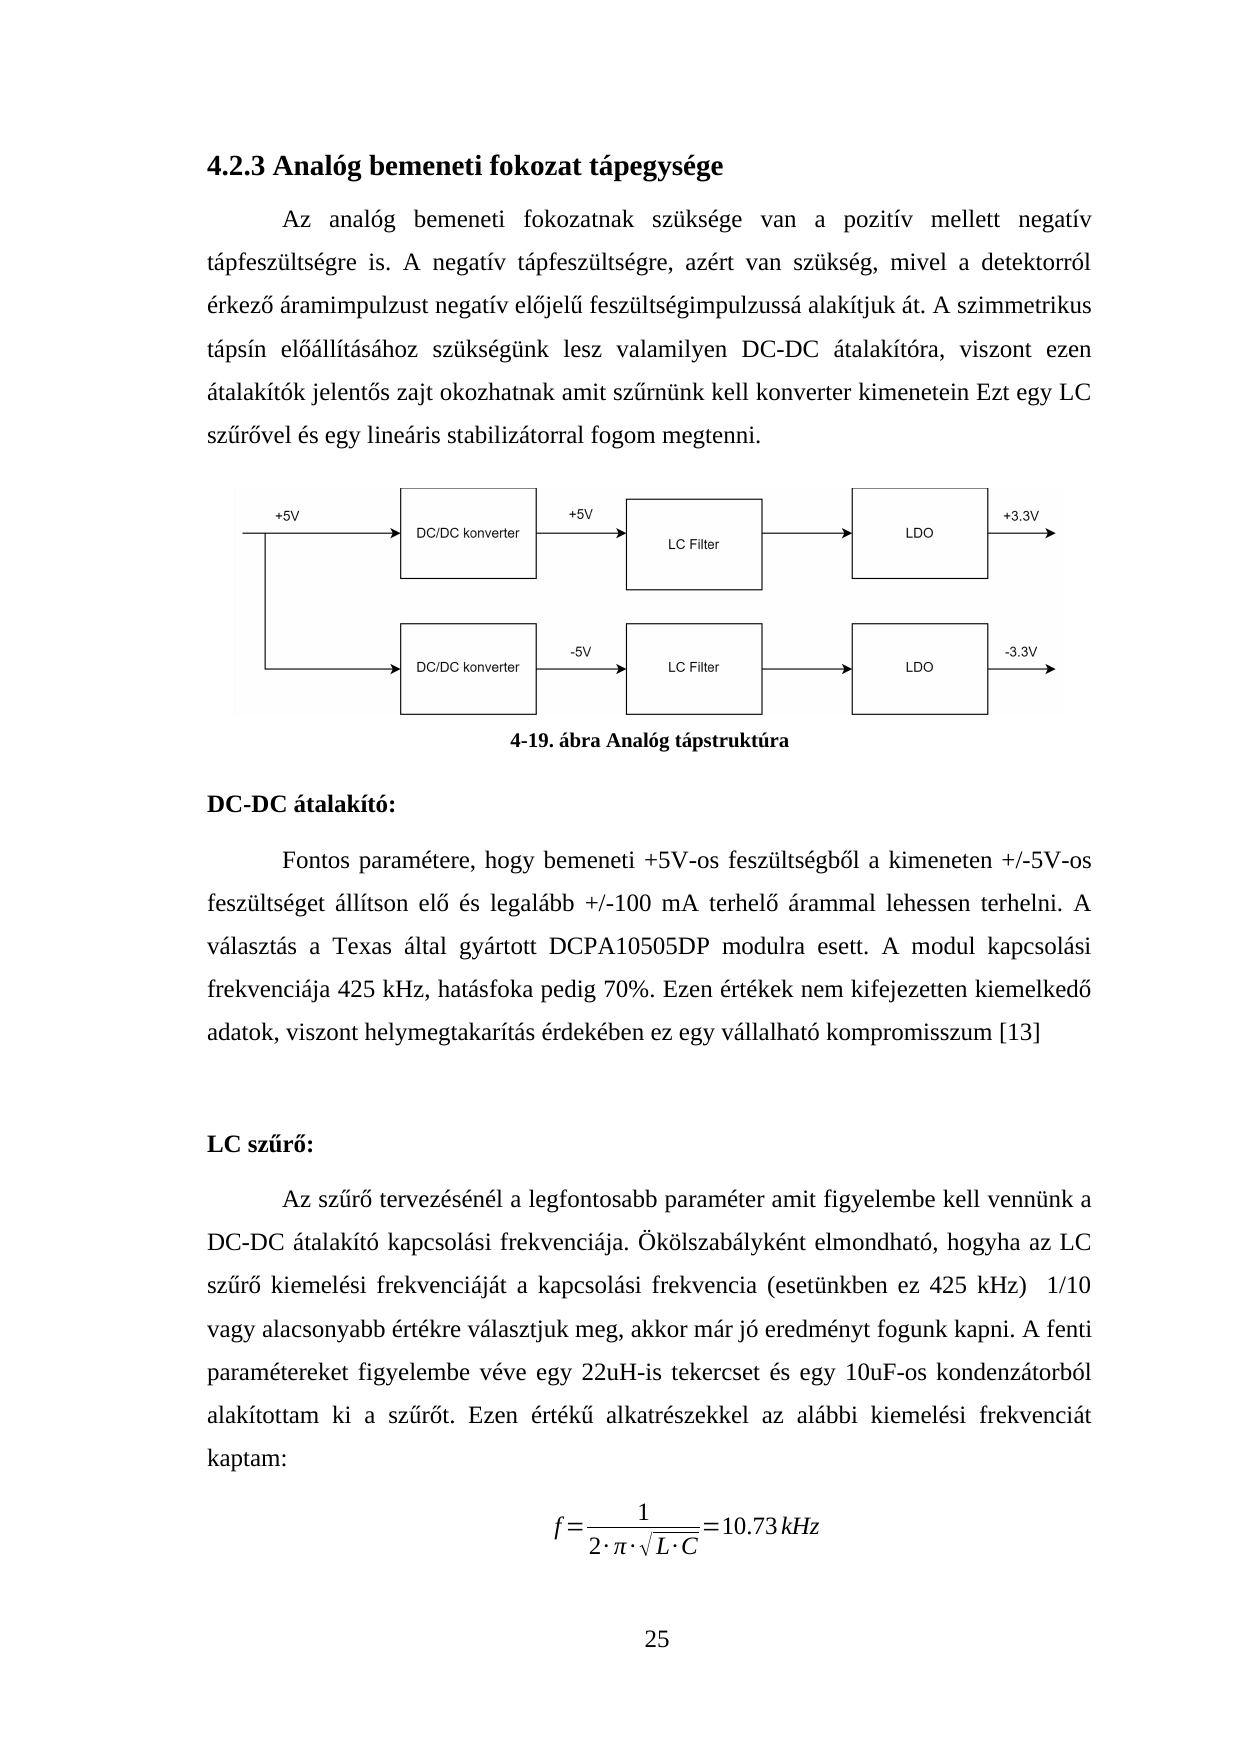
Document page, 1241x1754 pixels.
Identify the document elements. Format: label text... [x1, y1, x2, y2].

subtitle Analóg bemeneti fokozat tápegysége [207, 148, 1092, 181]
text Az analóg bemeneti fokozatnak szüksége van a pozitív mellett negatív tápfeszültségre is. A negatív tápfeszültségre, azért van szükség, mivel a detektorról érkező áramimpulzust negatív előjelű feszültségimpulzussá alakítjuk át. A szimmetrikus tápsín előállításához szükségünk lesz valamilyen DC-DC átalakítóra, viszont ezen átalakítók jelentős zajt okozhatnak amit szűrnünk kell konverter kimenetein Ezt egy LC szűrővel és egy lineáris stabilizátorral fogom megtenni. [207, 204, 1092, 449]
picture [234, 488, 1065, 716]
text Fontos paramétere, hogy bemeneti +5V-os feszültségből a kimeneten +/-5V-os feszültséget állítson elő és legalább +/-100 mA terhelő árammal lehessen terhelni. A választás a Texas által gyártott DCPA10505DP modulra esett. A modul kapcsolási frekvenciája 425 kHz, hatásfoka pedig 70%. Ezen értékek nem kifejezetten kiemelkedő adatok, viszont helymegtakarítás érdekében ez egy vállalható kompromisszum [13] [207, 845, 1092, 1046]
text LC szűrő: [207, 1129, 1092, 1157]
text Az szűrő tervezésénél a legfontosabb paraméter amit figyelembe kell vennünk a DC-DC átalakító kapcsolási frekvenciája. Ökölszabályként elmondható, hogyha az LC szűrő kiemelési frekvenciáját a kapcsolási frekvencia (esetünkben ez 425 kHz) 1/10 vagy alacsonyabb értékre választjuk meg, akkor már jó eredményt fogunk kapni. A fenti paramétereket figyelembe véve egy 22uH-is tekercset és egy 10uF-os kondenzátorból alakítottam ki a szűrőt. Ezen értékű alkatrészekkel az alábbi kiemelési frekvenciát kaptam: [207, 1184, 1092, 1472]
text DC-DC átalakító: [207, 789, 1092, 818]
